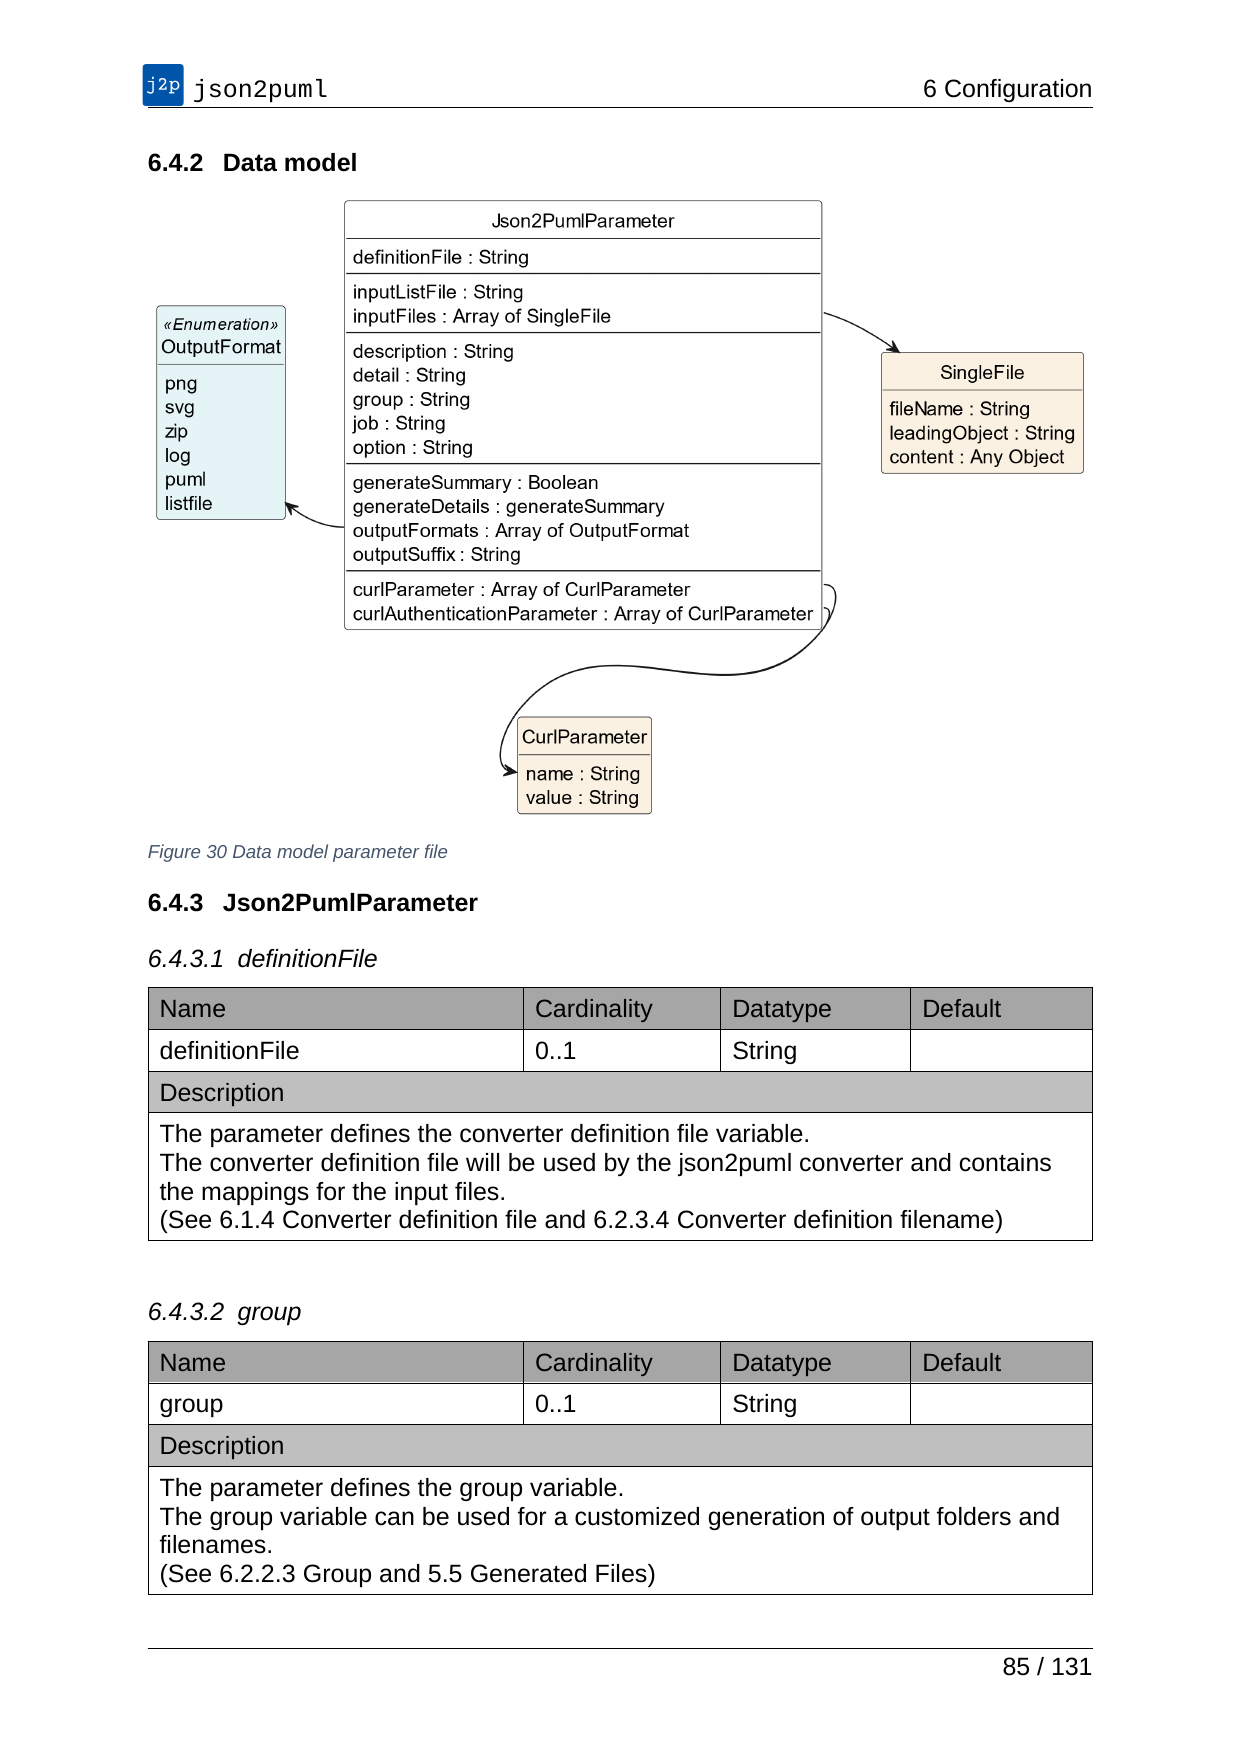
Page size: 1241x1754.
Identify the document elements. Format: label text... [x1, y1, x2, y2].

subtitle Json2PumlParameter [148, 888, 1093, 916]
table_cell The parameter defines the group variable. The group variable can be used for a customized generation of output folders and filenames. (See 6.2.2.3 Group and 5.5 Generated Files) [149, 1467, 1092, 1594]
table_header Name [149, 988, 523, 1029]
table_cell Description [149, 1425, 1092, 1466]
table_cell 0..1 [524, 1030, 720, 1071]
text Figure 30 Data model parameter file [148, 841, 1093, 863]
table_header Cardinality [524, 988, 720, 1029]
subtitle Data model [148, 148, 1093, 176]
table_header Default [911, 988, 1092, 1029]
table_cell String [721, 1030, 910, 1071]
table_header Name [149, 1342, 523, 1382]
table_cell [911, 1030, 1092, 1071]
table_header Datatype [721, 988, 910, 1029]
picture [147, 191, 1093, 822]
table_cell String [721, 1384, 910, 1424]
subtitle group [148, 1297, 1093, 1326]
subtitle definitionFile [148, 944, 1093, 972]
table_cell [911, 1384, 1092, 1424]
table_cell group [149, 1384, 523, 1424]
table_cell The parameter defines the converter definition file variable. The converter definition file will be used by the json2puml converter and contains the mappings for the input files. (See 6.1.4 Converter definition file and 6.2.3.4 Converter definition filename) [149, 1113, 1092, 1240]
table_header Cardinality [524, 1342, 720, 1382]
table_header Default [911, 1342, 1092, 1382]
picture [142, 64, 184, 106]
table_cell Description [149, 1072, 1092, 1112]
table_header Datatype [721, 1342, 910, 1382]
table_cell 0..1 [524, 1384, 720, 1424]
table_cell definitionFile [149, 1030, 523, 1071]
